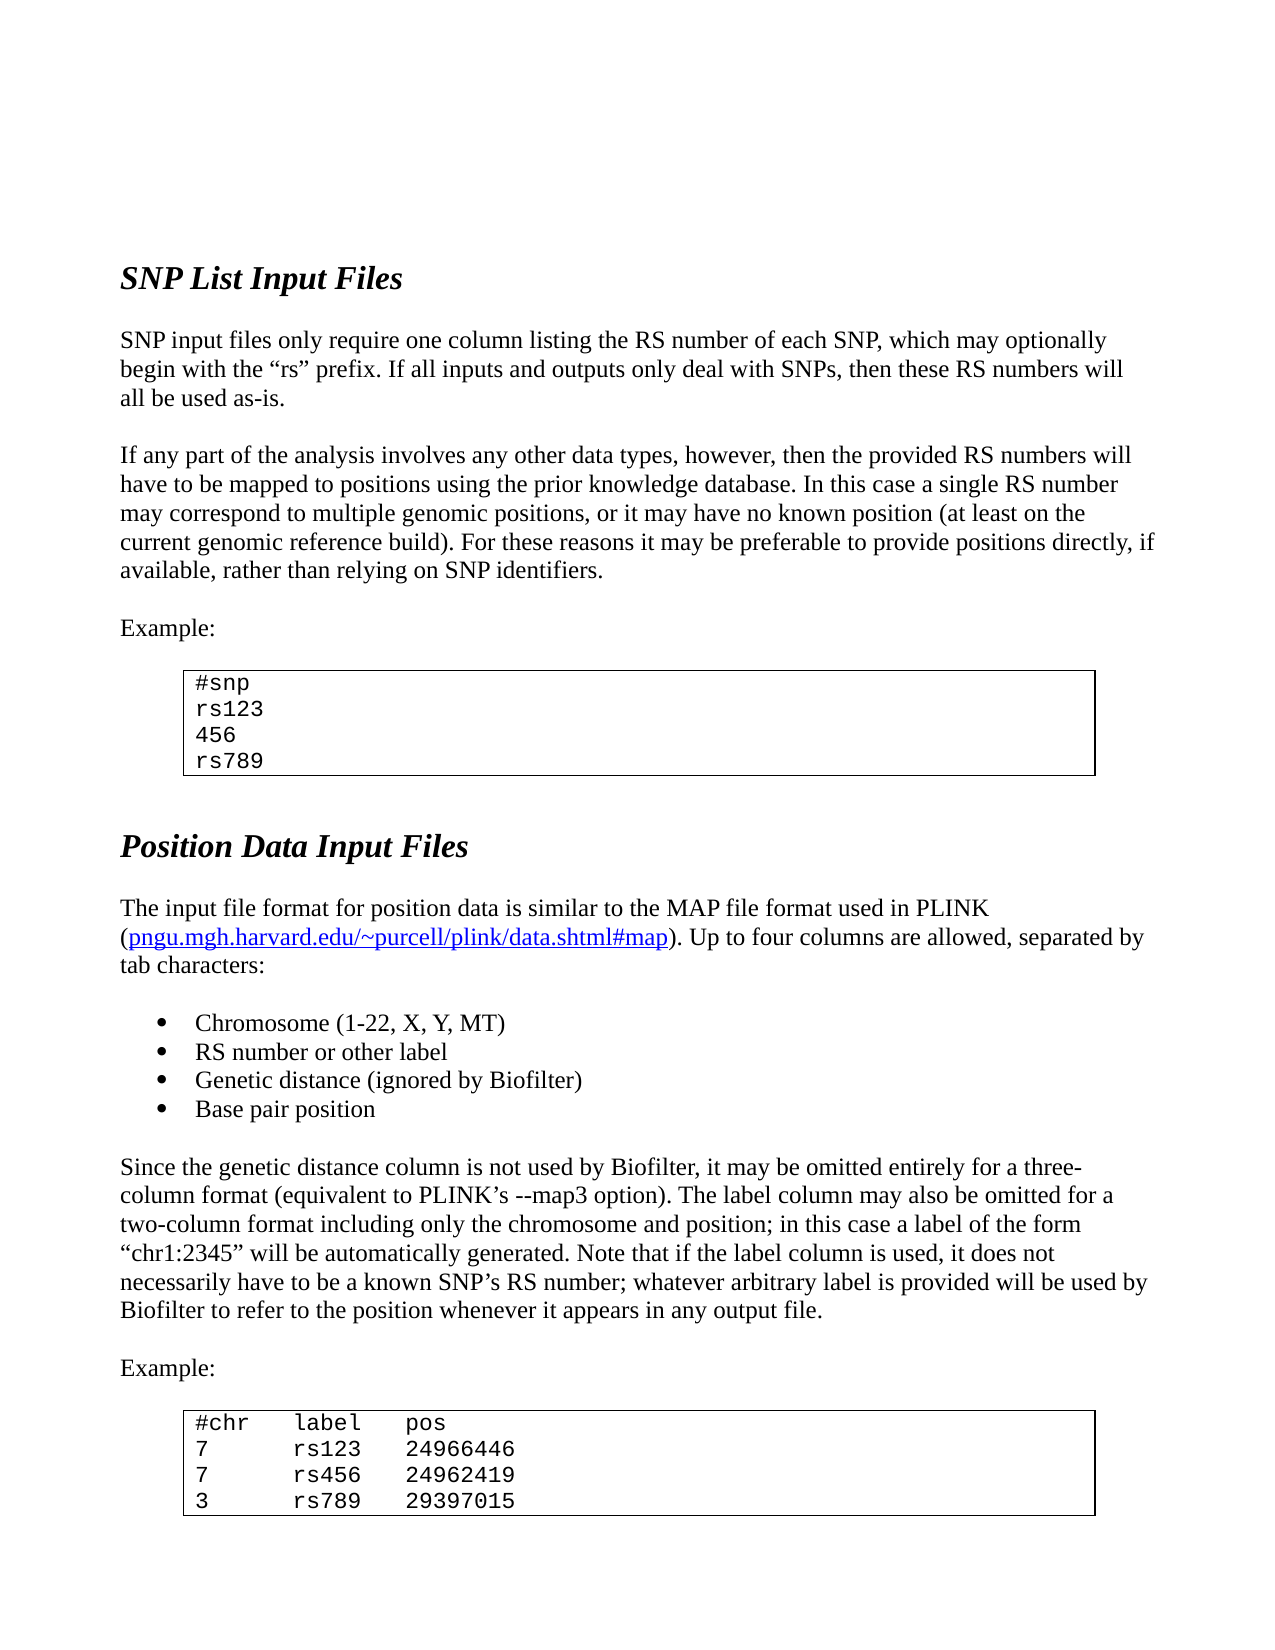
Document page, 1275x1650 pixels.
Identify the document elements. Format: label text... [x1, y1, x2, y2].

text Example: [120, 1353, 1155, 1382]
table_header [184, 671, 1094, 775]
table_header [184, 1411, 281, 1515]
subtitle Position Data Input Files [120, 826, 1155, 864]
text If any part of the analysis involves any other data types, however, then the provided RS numbers will have to be mapped to positions using the prior knowledge database. In this case a single RS number may correspond to multiple genomic positions, or it may have no known position (at least on the current genomic reference build). For these reasons it may be preferable to provide positions directly, if available, rather than relying on SNP identifiers. [120, 440, 1155, 584]
list RS number or other label [157, 1037, 1155, 1065]
text SNP input files only require one column listing the RS number of each SNP, which may optionally begin with the “rs” prefix. If all inputs and outputs only deal with SNPs, then these RS numbers will all be used as-is. [120, 325, 1155, 412]
list Chromosome (1-22, X, Y, MT) [157, 1008, 1155, 1037]
list Base pair position [157, 1094, 1155, 1123]
list Genetic distance (ignored by Biofilter) [157, 1065, 1155, 1094]
text Example: [120, 613, 1155, 642]
text Since the genetic distance column is not used by Biofilter, it may be omitted entirely for a three-column format (equivalent to PLINK’s --map3 option). The label column may also be omitted for a two-column format including only the chromosome and position; in this case a label of the form “chr1:2345” will be automatically generated. Note that if the label column is used, it does not necessarily have to be a known SNP’s RS number; whatever arbitrary label is provided will be used by Biofilter to refer to the position whenever it appears in any output file. [120, 1152, 1155, 1324]
table_header [281, 1411, 394, 1515]
table_header [394, 1411, 1094, 1515]
subtitle SNP List Input Files [120, 258, 1155, 297]
text The input file format for position data is similar to the MAP file format used in PLINK (pngu.mgh.harvard.edu/~purcell/plink/data.shtml#map). Up to four columns are allowed, separated by tab characters: [120, 893, 1155, 979]
